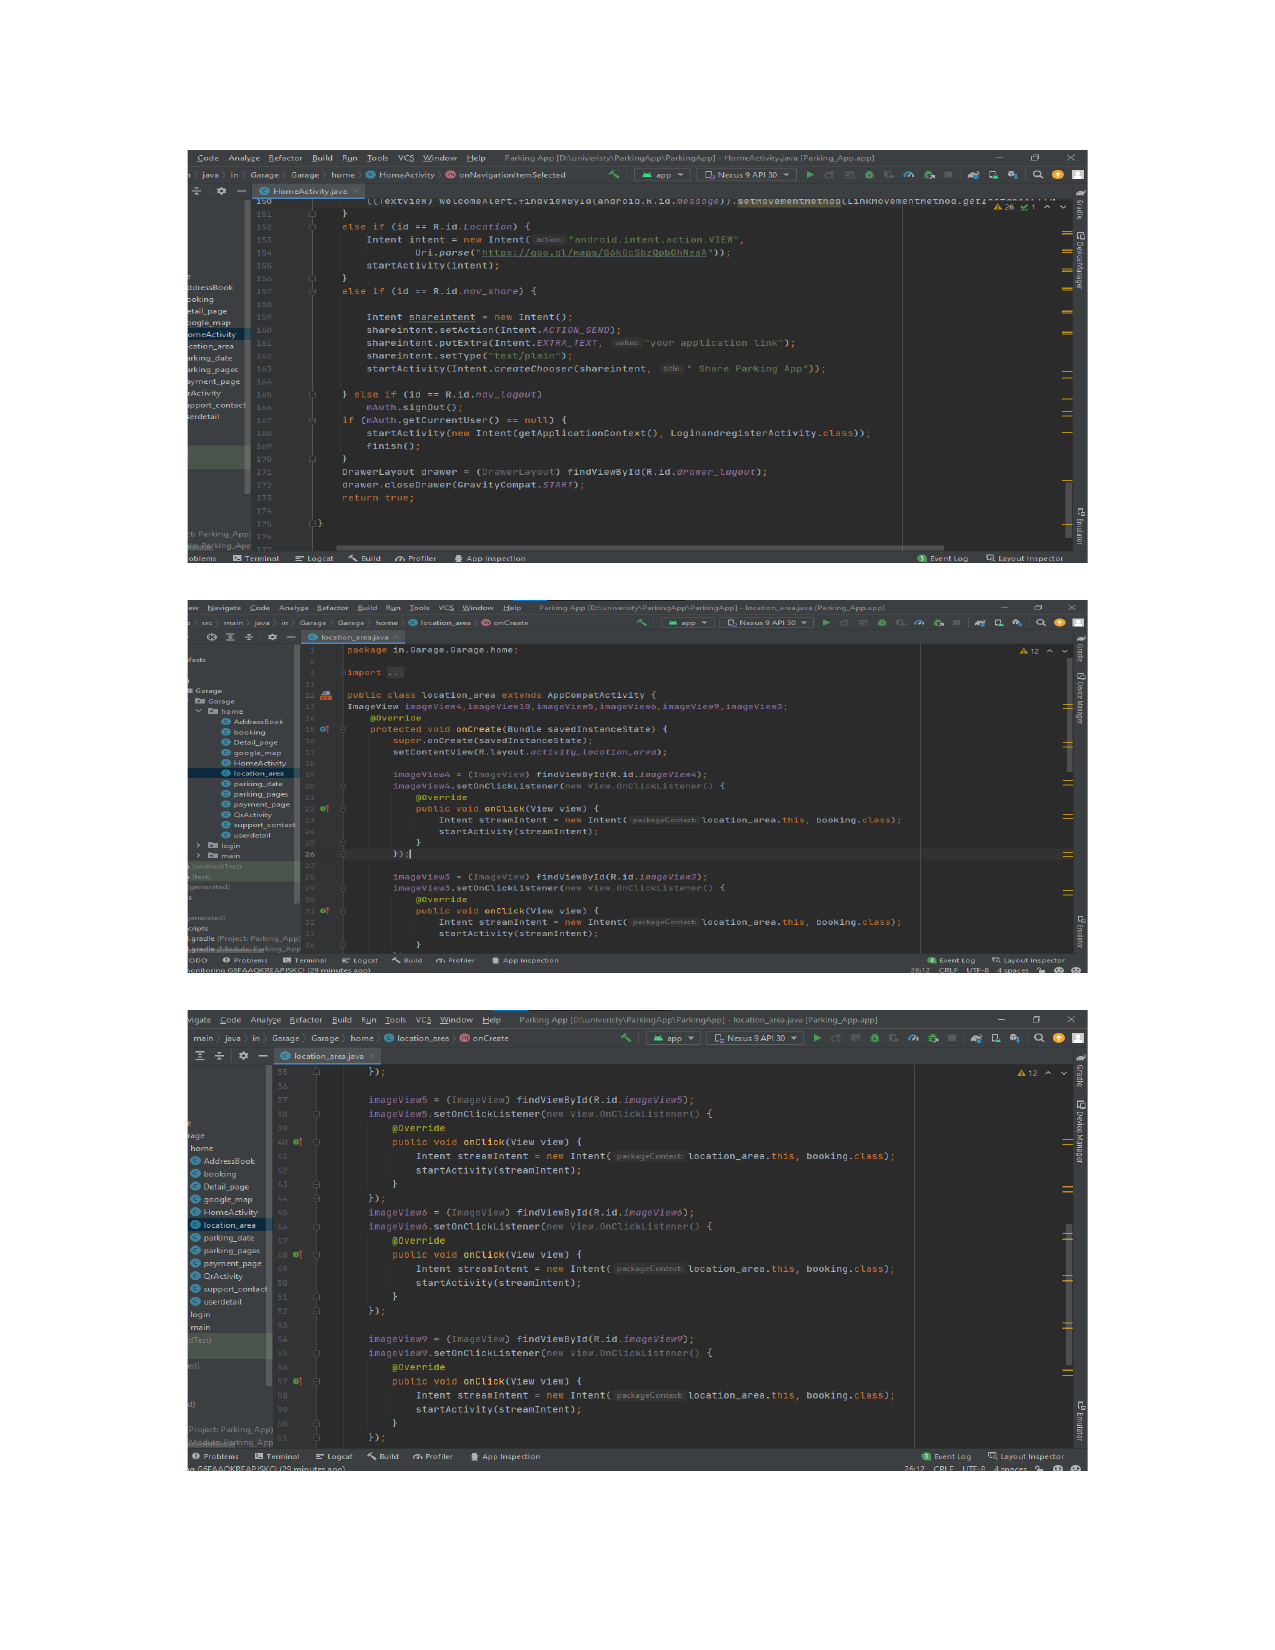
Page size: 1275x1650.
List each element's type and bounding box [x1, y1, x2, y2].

picture [187, 600, 1088, 973]
picture [187, 150, 1088, 563]
picture [187, 1010, 1088, 1471]
